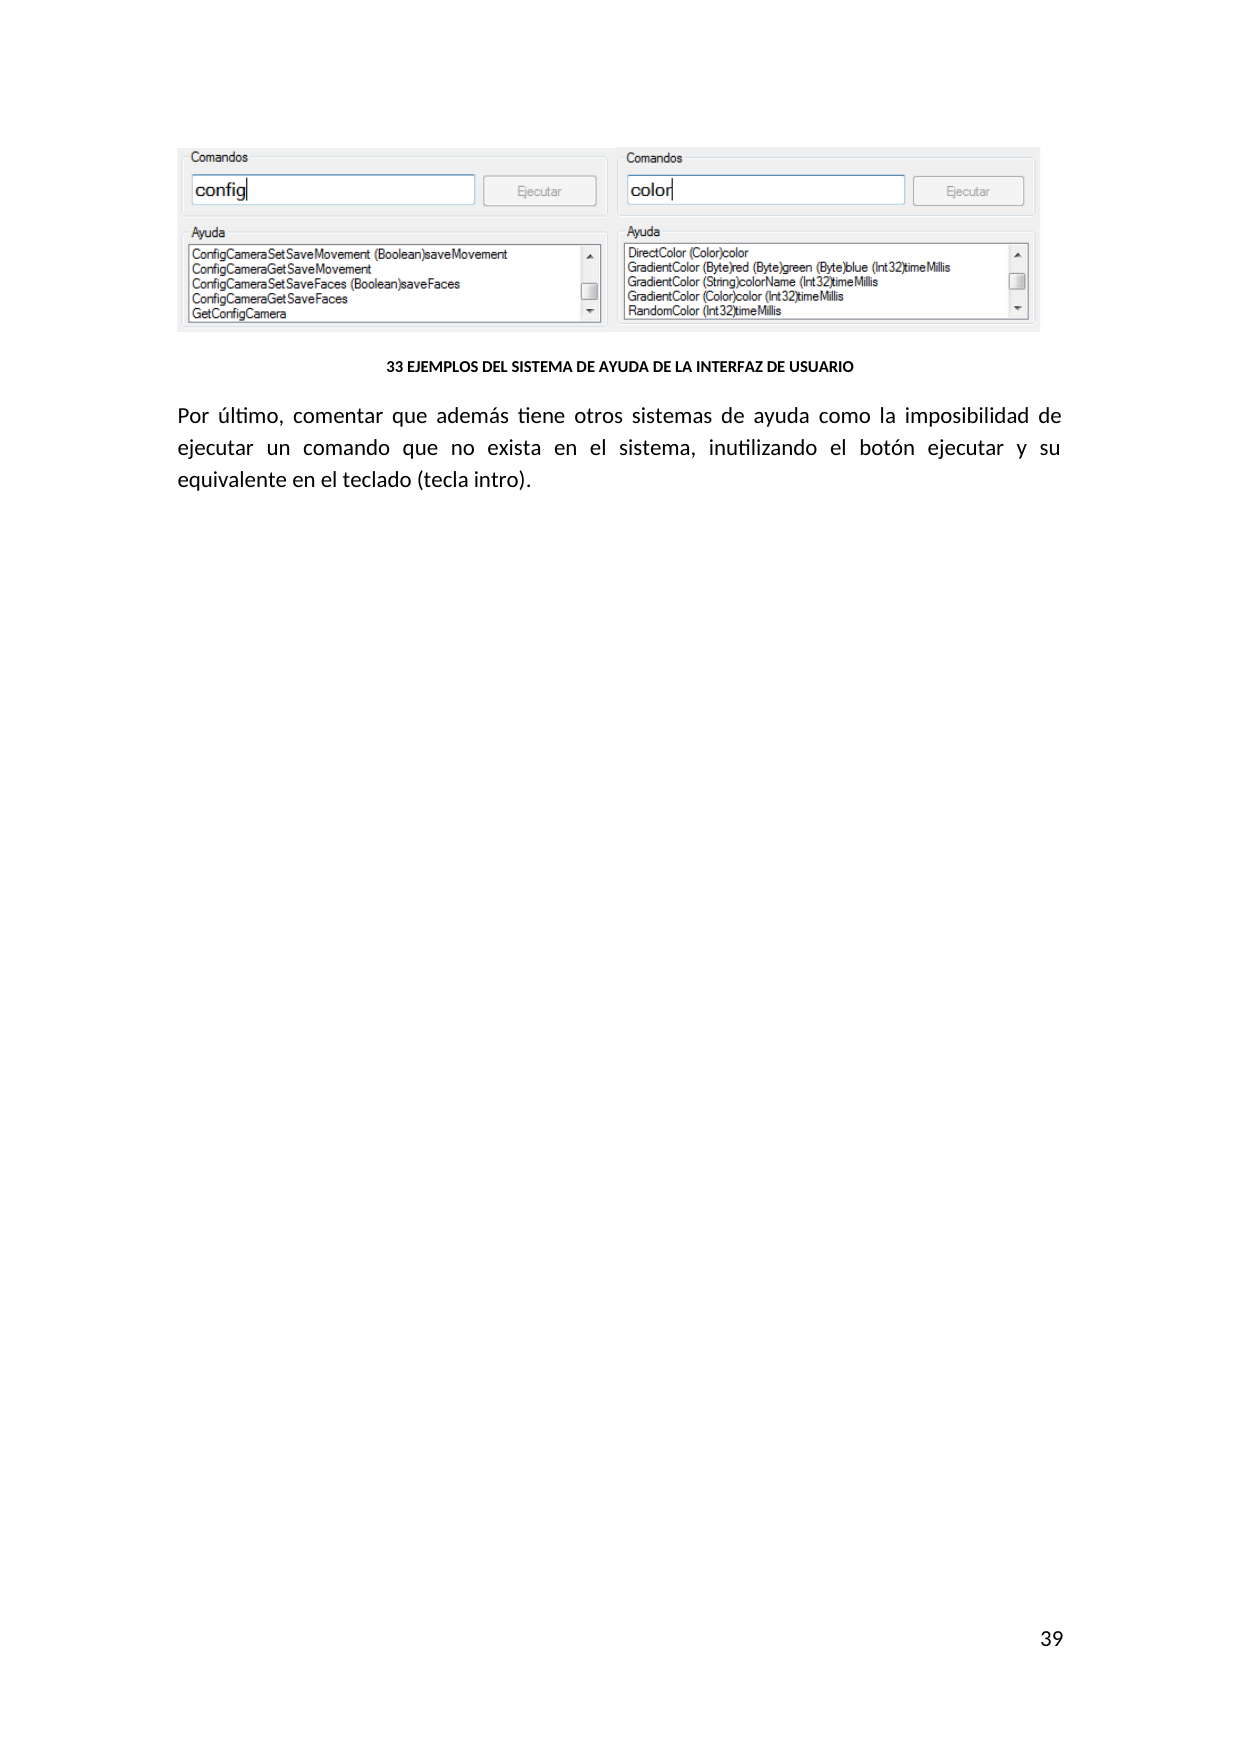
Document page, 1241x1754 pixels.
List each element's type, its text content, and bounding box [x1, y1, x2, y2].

picture [177, 147, 1041, 332]
text Por último, comentar que además tiene otros sistemas de ayuda como la imposibilidad de ejecutar un comando que no exista en el sistema, inutilizando el botón ejecutar y su equivalente en el teclado (tecla intro). [177, 401, 1063, 493]
